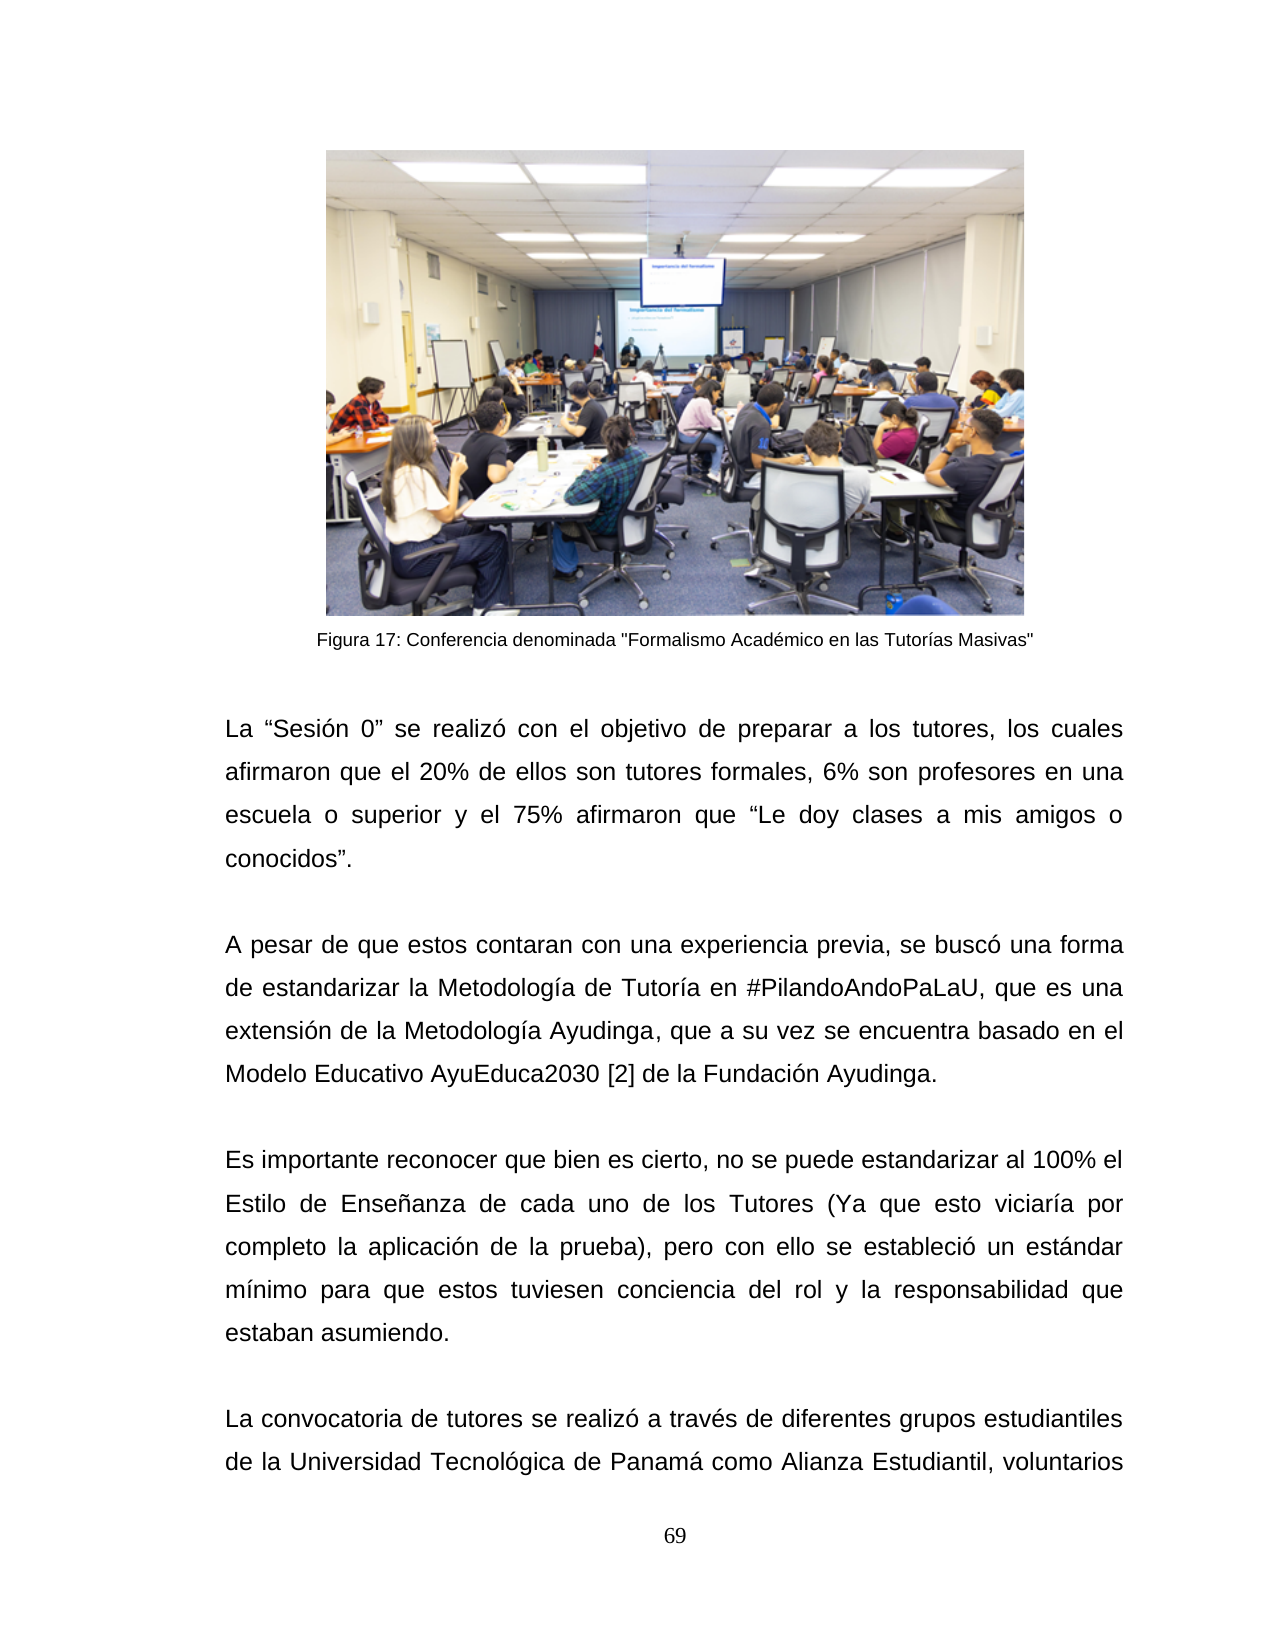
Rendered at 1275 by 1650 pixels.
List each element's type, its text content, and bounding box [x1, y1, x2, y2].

text Es importante reconocer que bien es cierto, no se puede estandarizar al 100% el Estilo de Enseñanza de cada uno de los Tutores (Ya que esto viciaría por completo la aplicación de la prueba), pero con ello se estableció un estándar mínimo para que estos tuviesen conciencia del rol y la responsabilidad que estaban asumiendo. [225, 1145, 1125, 1347]
text A pesar de que estos contaran con una experiencia previa, se buscó una forma de estandarizar la Metodología de Tutoría en #PilandoAndoPaLaU, que es una extensión de la Metodología Ayudinga, que a su vez se encuentra basado en el Modelo Educativo AyuEduca2030 de la Fundación Ayudinga. [225, 930, 1125, 1088]
picture [326, 150, 1025, 616]
text La “Sesión 0” se realizó con el objetivo de preparar a los tutores, los cuales afirmaron que el 20% de ellos son tutores formales, 6% son profesores en una escuela o superior y el 75% afirmaron que “Le doy clases a mis amigos o conocidos”. [225, 714, 1125, 872]
text Figura 17: Conferencia denominada "Formalismo Académico en las Tutorías Masivas" [225, 629, 1125, 650]
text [225, 1404, 1125, 1476]
